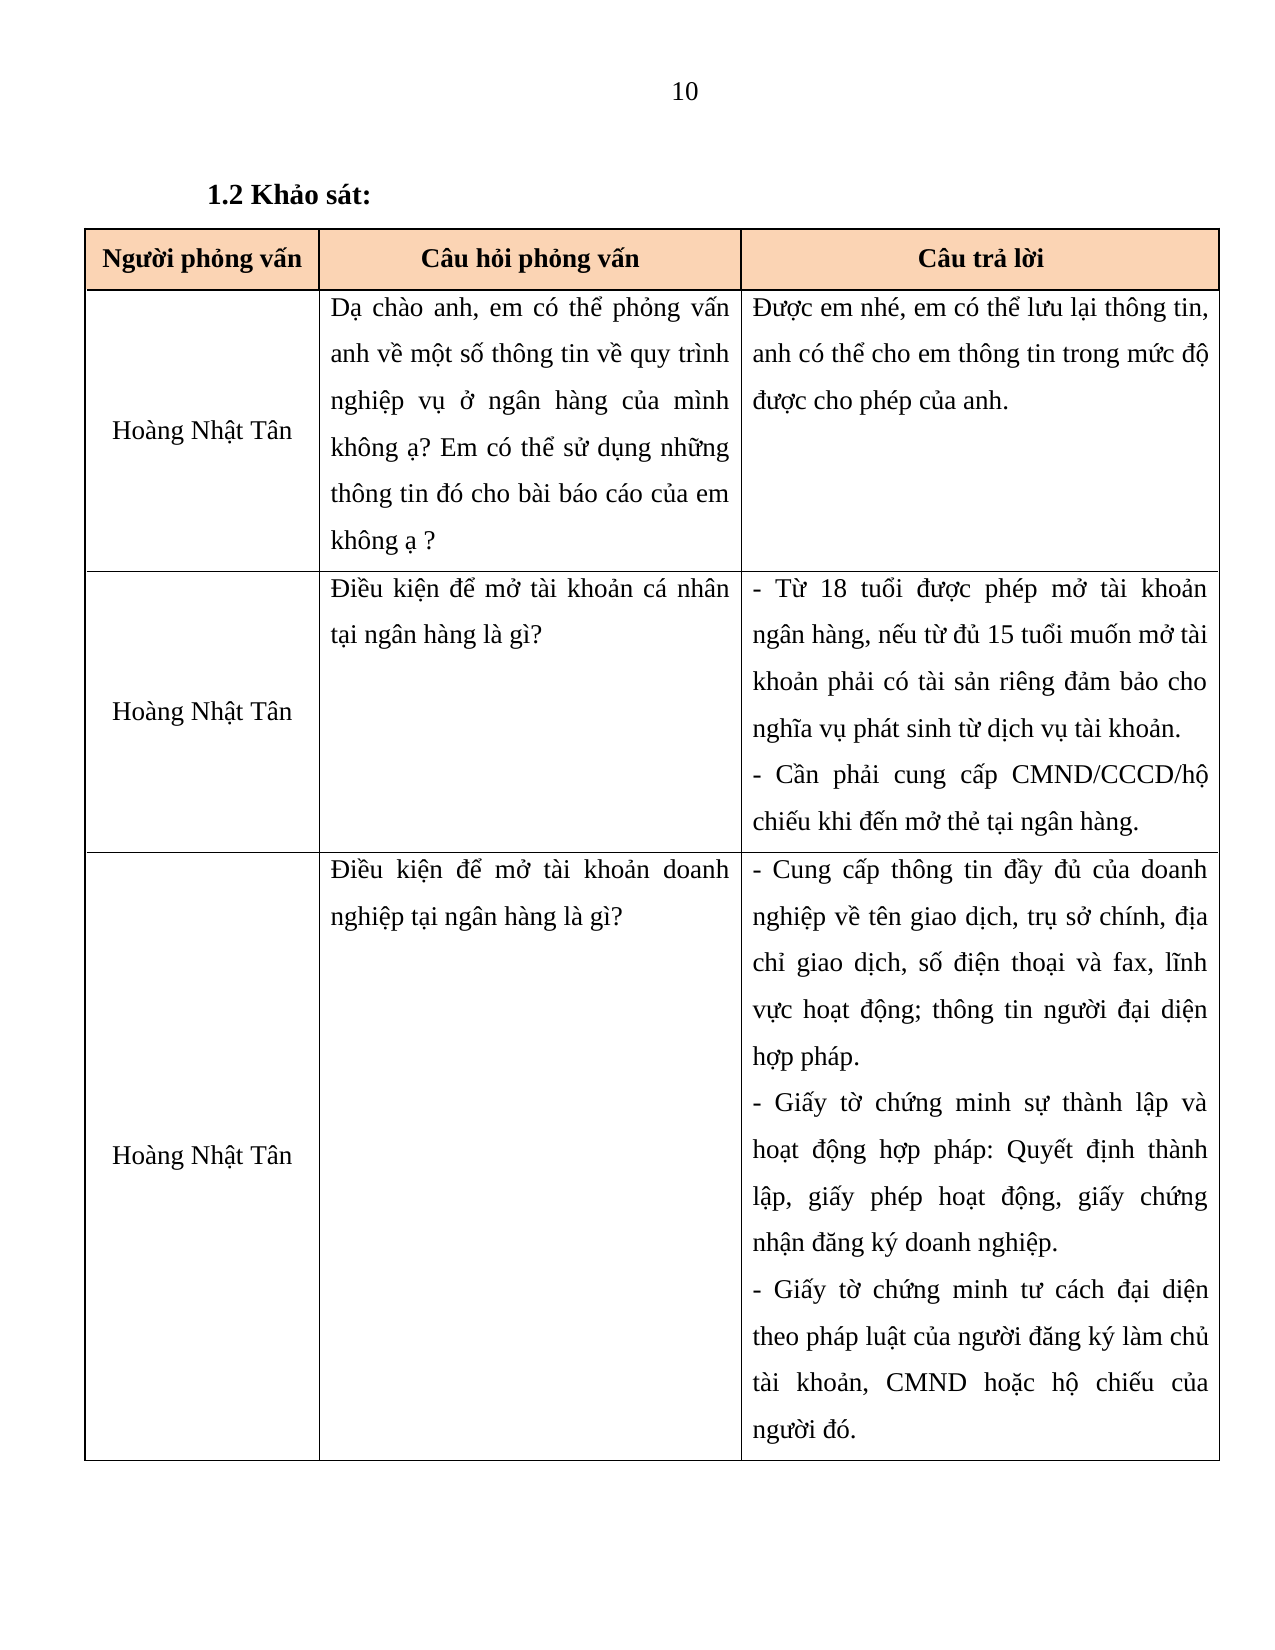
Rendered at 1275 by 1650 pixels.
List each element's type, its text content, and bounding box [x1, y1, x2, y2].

table_cell Điều kiện để mở tài khoản cá nhân tại ngân hàng là gì? [320, 572, 741, 852]
text 1.2 Khảo sát: [207, 177, 1162, 211]
table_header Câu hỏi phỏng vấn [320, 230, 740, 289]
table_cell Hoàng Nhật Tân [86, 572, 319, 852]
table_cell Được em nhé, em có thể lưu lại thông tin, anh có thể cho em thông tin trong mức độ được cho phép của anh. [742, 291, 1219, 571]
table_cell Điều kiện để mở tài khoản doanh nghiệp tại ngân hàng là gì? [320, 853, 741, 1460]
table_cell - Cung cấp thông tin đầy đủ của doanh nghiệp về tên giao dịch, trụ sở chính, địa chỉ giao dịch, số điện thoại và fax, lĩnh vực hoạt động; thông tin người đại diện hợp pháp. - Giấy tờ chứng minh sự thành lập và hoạt động hợp pháp: Quyết định thành lập, giấy phép hoạt động, giấy chứng nhận đăng ký doanh nghiệp. - Giấy tờ chứng minh tư cách đại diện theo pháp luật của người đăng ký làm chủ tài khoản, CMND hoặc hộ chiếu của người đó. [742, 852, 1219, 1460]
table_cell - Từ 18 tuổi được phép mở tài khoản ngân hàng, nếu từ đủ 15 tuổi muốn mở tài khoản phải có tài sản riêng đảm bảo cho nghĩa vụ phát sinh từ dịch vụ tài khoản. - Cần phải cung cấp CMND/CCCD/hộ chiếu khi đến mở thẻ tại ngân hàng. [742, 571, 1219, 852]
table_header Câu trả lời [742, 230, 1218, 289]
table_cell Hoàng Nhật Tân [86, 290, 319, 571]
table_cell Dạ chào anh, em có thể phỏng vấn anh về một số thông tin về quy trình nghiệp vụ ở ngân hàng của mình không ạ? Em có thể sử dụng những thông tin đó cho bài báo cáo của em không ạ ? [320, 291, 741, 571]
table_cell Hoàng Nhật Tân [86, 853, 319, 1460]
table_header Người phỏng vấn [86, 230, 318, 289]
